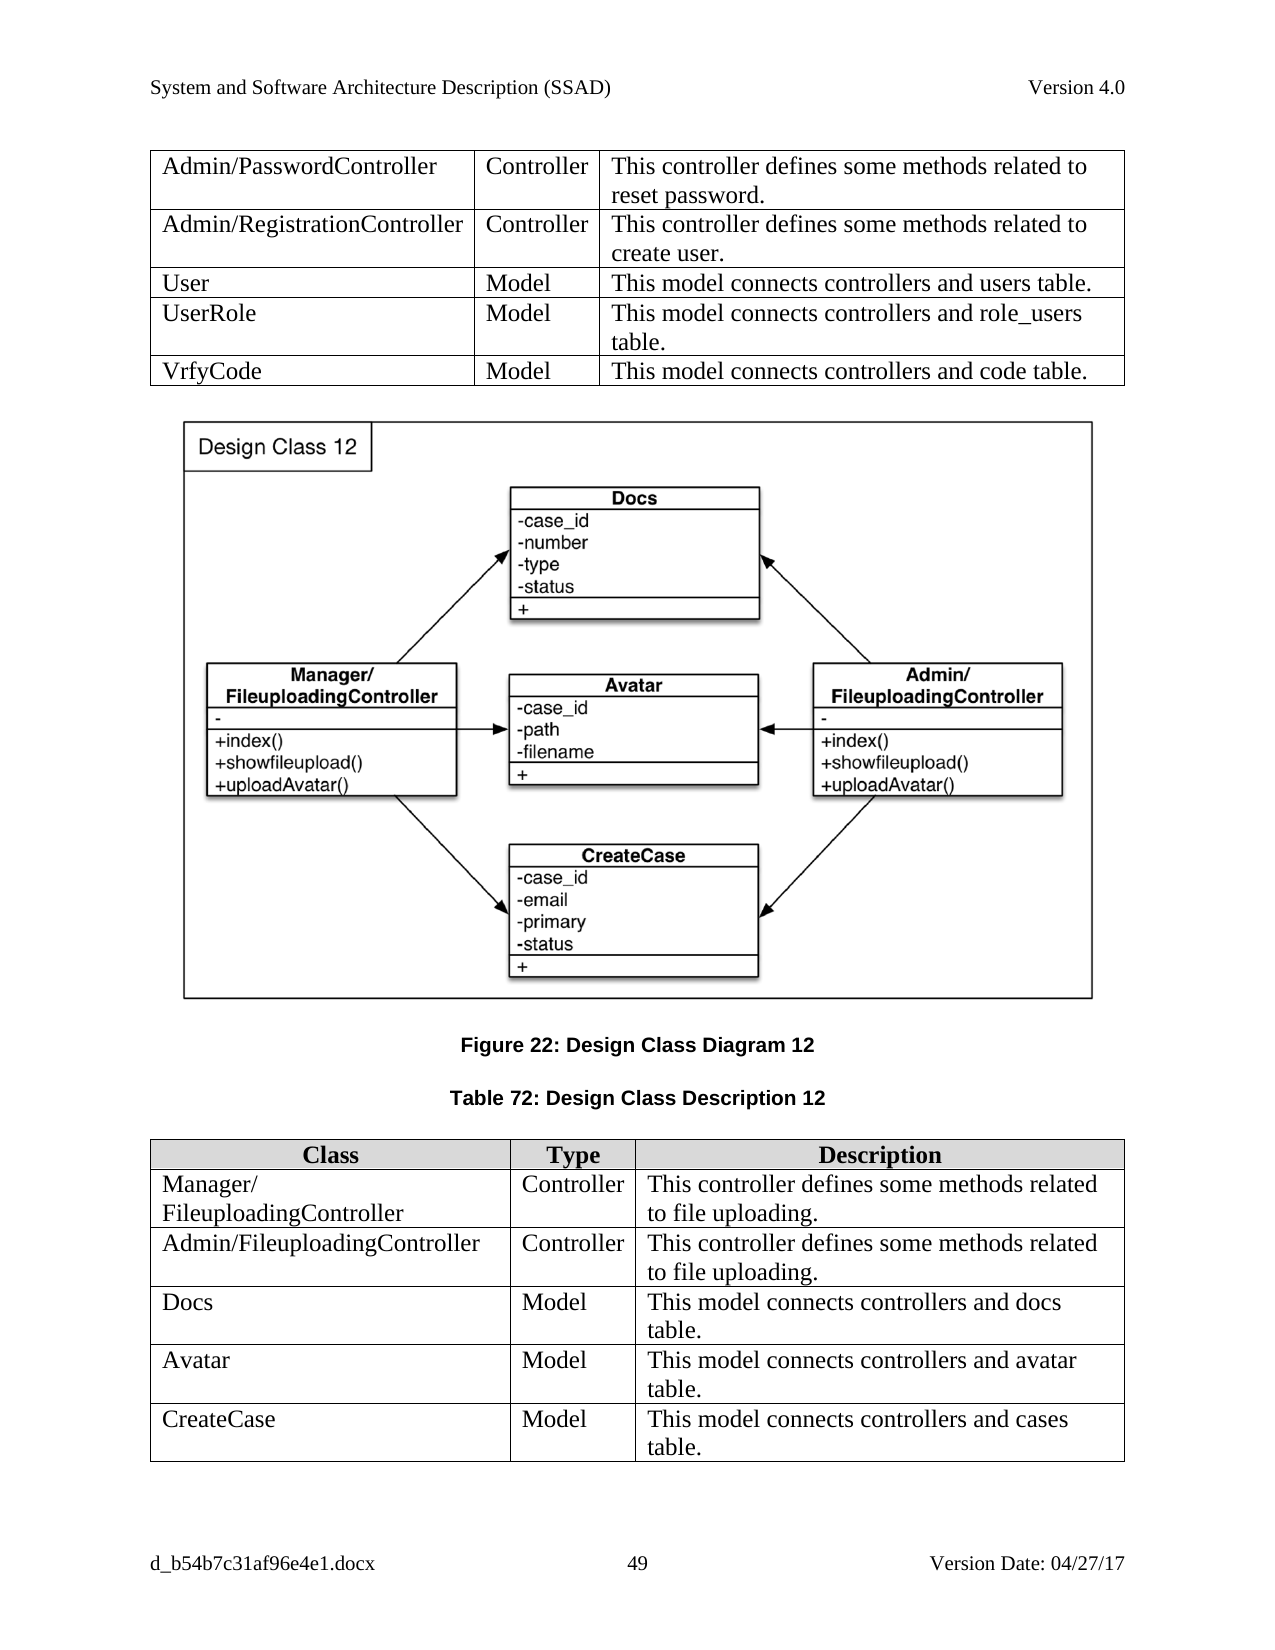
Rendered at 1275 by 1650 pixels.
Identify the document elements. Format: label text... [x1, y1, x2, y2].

table_header Type [511, 1140, 635, 1168]
table_cell Model [475, 268, 599, 297]
table_cell Model [475, 356, 599, 385]
table_cell Admin/PasswordController [151, 151, 474, 208]
table_cell This model connects controllers and role_users table. [600, 298, 1124, 355]
table_cell Controller [475, 210, 599, 267]
table_cell User [151, 268, 474, 297]
table_cell Docs [151, 1287, 510, 1344]
table_cell This model connects controllers and users table. [600, 268, 1124, 297]
table_cell Avatar [151, 1345, 510, 1403]
text Table 72: Design Class Description 12 [150, 1086, 1125, 1109]
picture [176, 415, 1099, 1004]
table_cell This model connects controllers and code table. [600, 356, 1124, 385]
table_cell Manager/FileuploadingController [151, 1170, 510, 1227]
table_cell Controller [475, 151, 599, 208]
table_cell This controller defines some methods related to reset password. [600, 151, 1124, 208]
table_cell Controller [511, 1170, 635, 1227]
table_cell Model [511, 1345, 635, 1403]
table_cell This model connects controllers and cases table. [636, 1404, 1124, 1461]
table_cell UserRole [151, 298, 474, 355]
table_cell Admin/RegistrationController [151, 210, 474, 267]
table_header Class [151, 1140, 510, 1168]
table_cell This controller defines some methods related to create user. [600, 210, 1124, 267]
table_cell This model connects controllers and avatar table. [636, 1345, 1124, 1403]
table_cell Model [475, 298, 599, 355]
table_cell Model [511, 1404, 635, 1461]
table_cell CreateCase [151, 1404, 510, 1461]
table_cell Admin/FileuploadingController [151, 1228, 510, 1286]
table_cell This controller defines some methods related to file uploading. [636, 1170, 1124, 1227]
table_cell Model [511, 1287, 635, 1344]
table_cell This model connects controllers and docs table. [636, 1287, 1124, 1344]
table_cell VrfyCode [151, 356, 474, 385]
table_header Description [636, 1140, 1124, 1168]
table_cell This controller defines some methods related to file uploading. [636, 1228, 1124, 1286]
table_cell Controller [511, 1228, 635, 1286]
